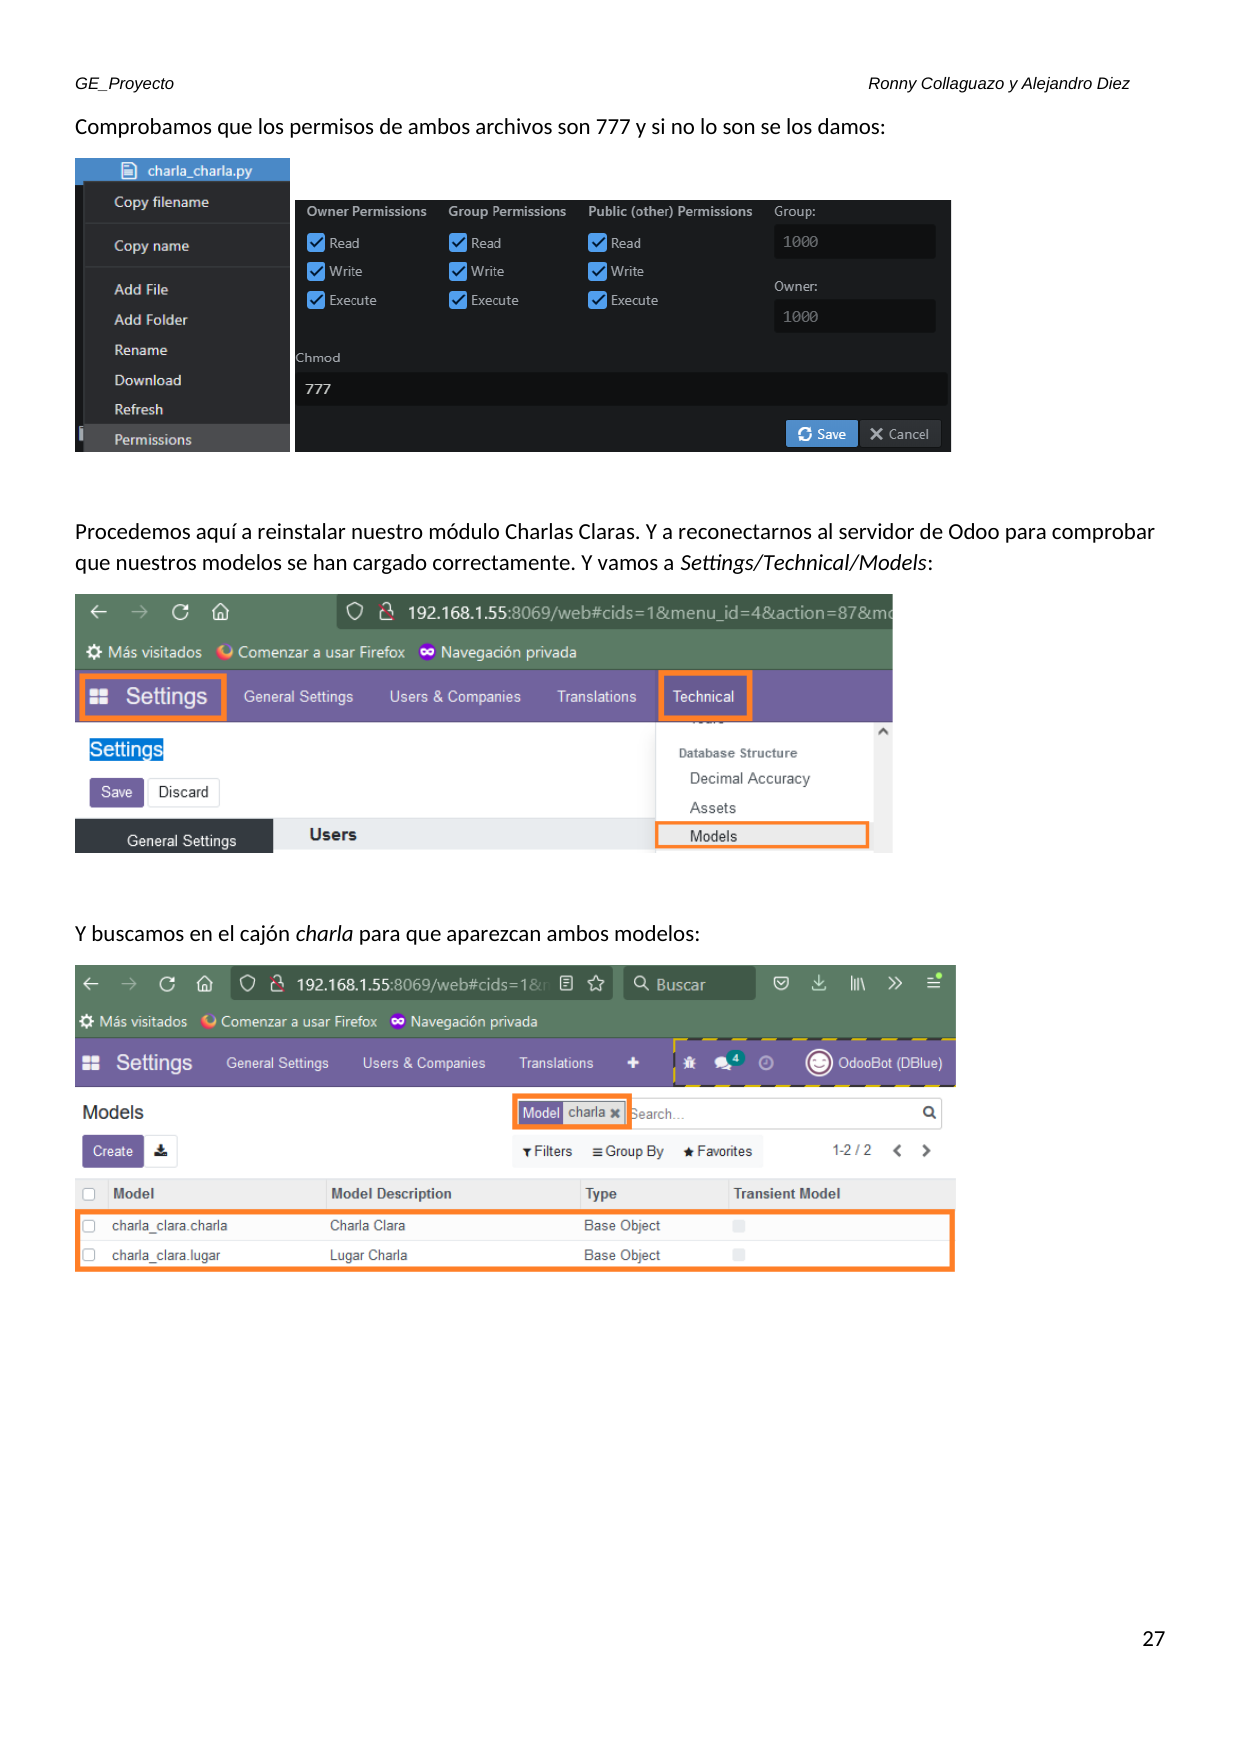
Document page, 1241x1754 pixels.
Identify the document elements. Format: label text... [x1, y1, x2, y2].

picture [75, 158, 290, 452]
text Y buscamos en el cajón charla para que aparezcan ambos modelos: [75, 919, 1165, 947]
picture [75, 594, 893, 853]
text Procedemos aquí a reinstalar nuestro módulo Charlas Claras. Y a reconectarnos al servidor de Odoo para comprobar que nuestros modelos se han cargado correctamente. Y vamos a Settings/Technical/Models: [75, 517, 1165, 576]
picture [75, 965, 957, 1275]
picture [295, 200, 952, 452]
text Comprobamos que los permisos de ambos archivos son 777 y si no lo son se los damos: [75, 112, 1165, 140]
